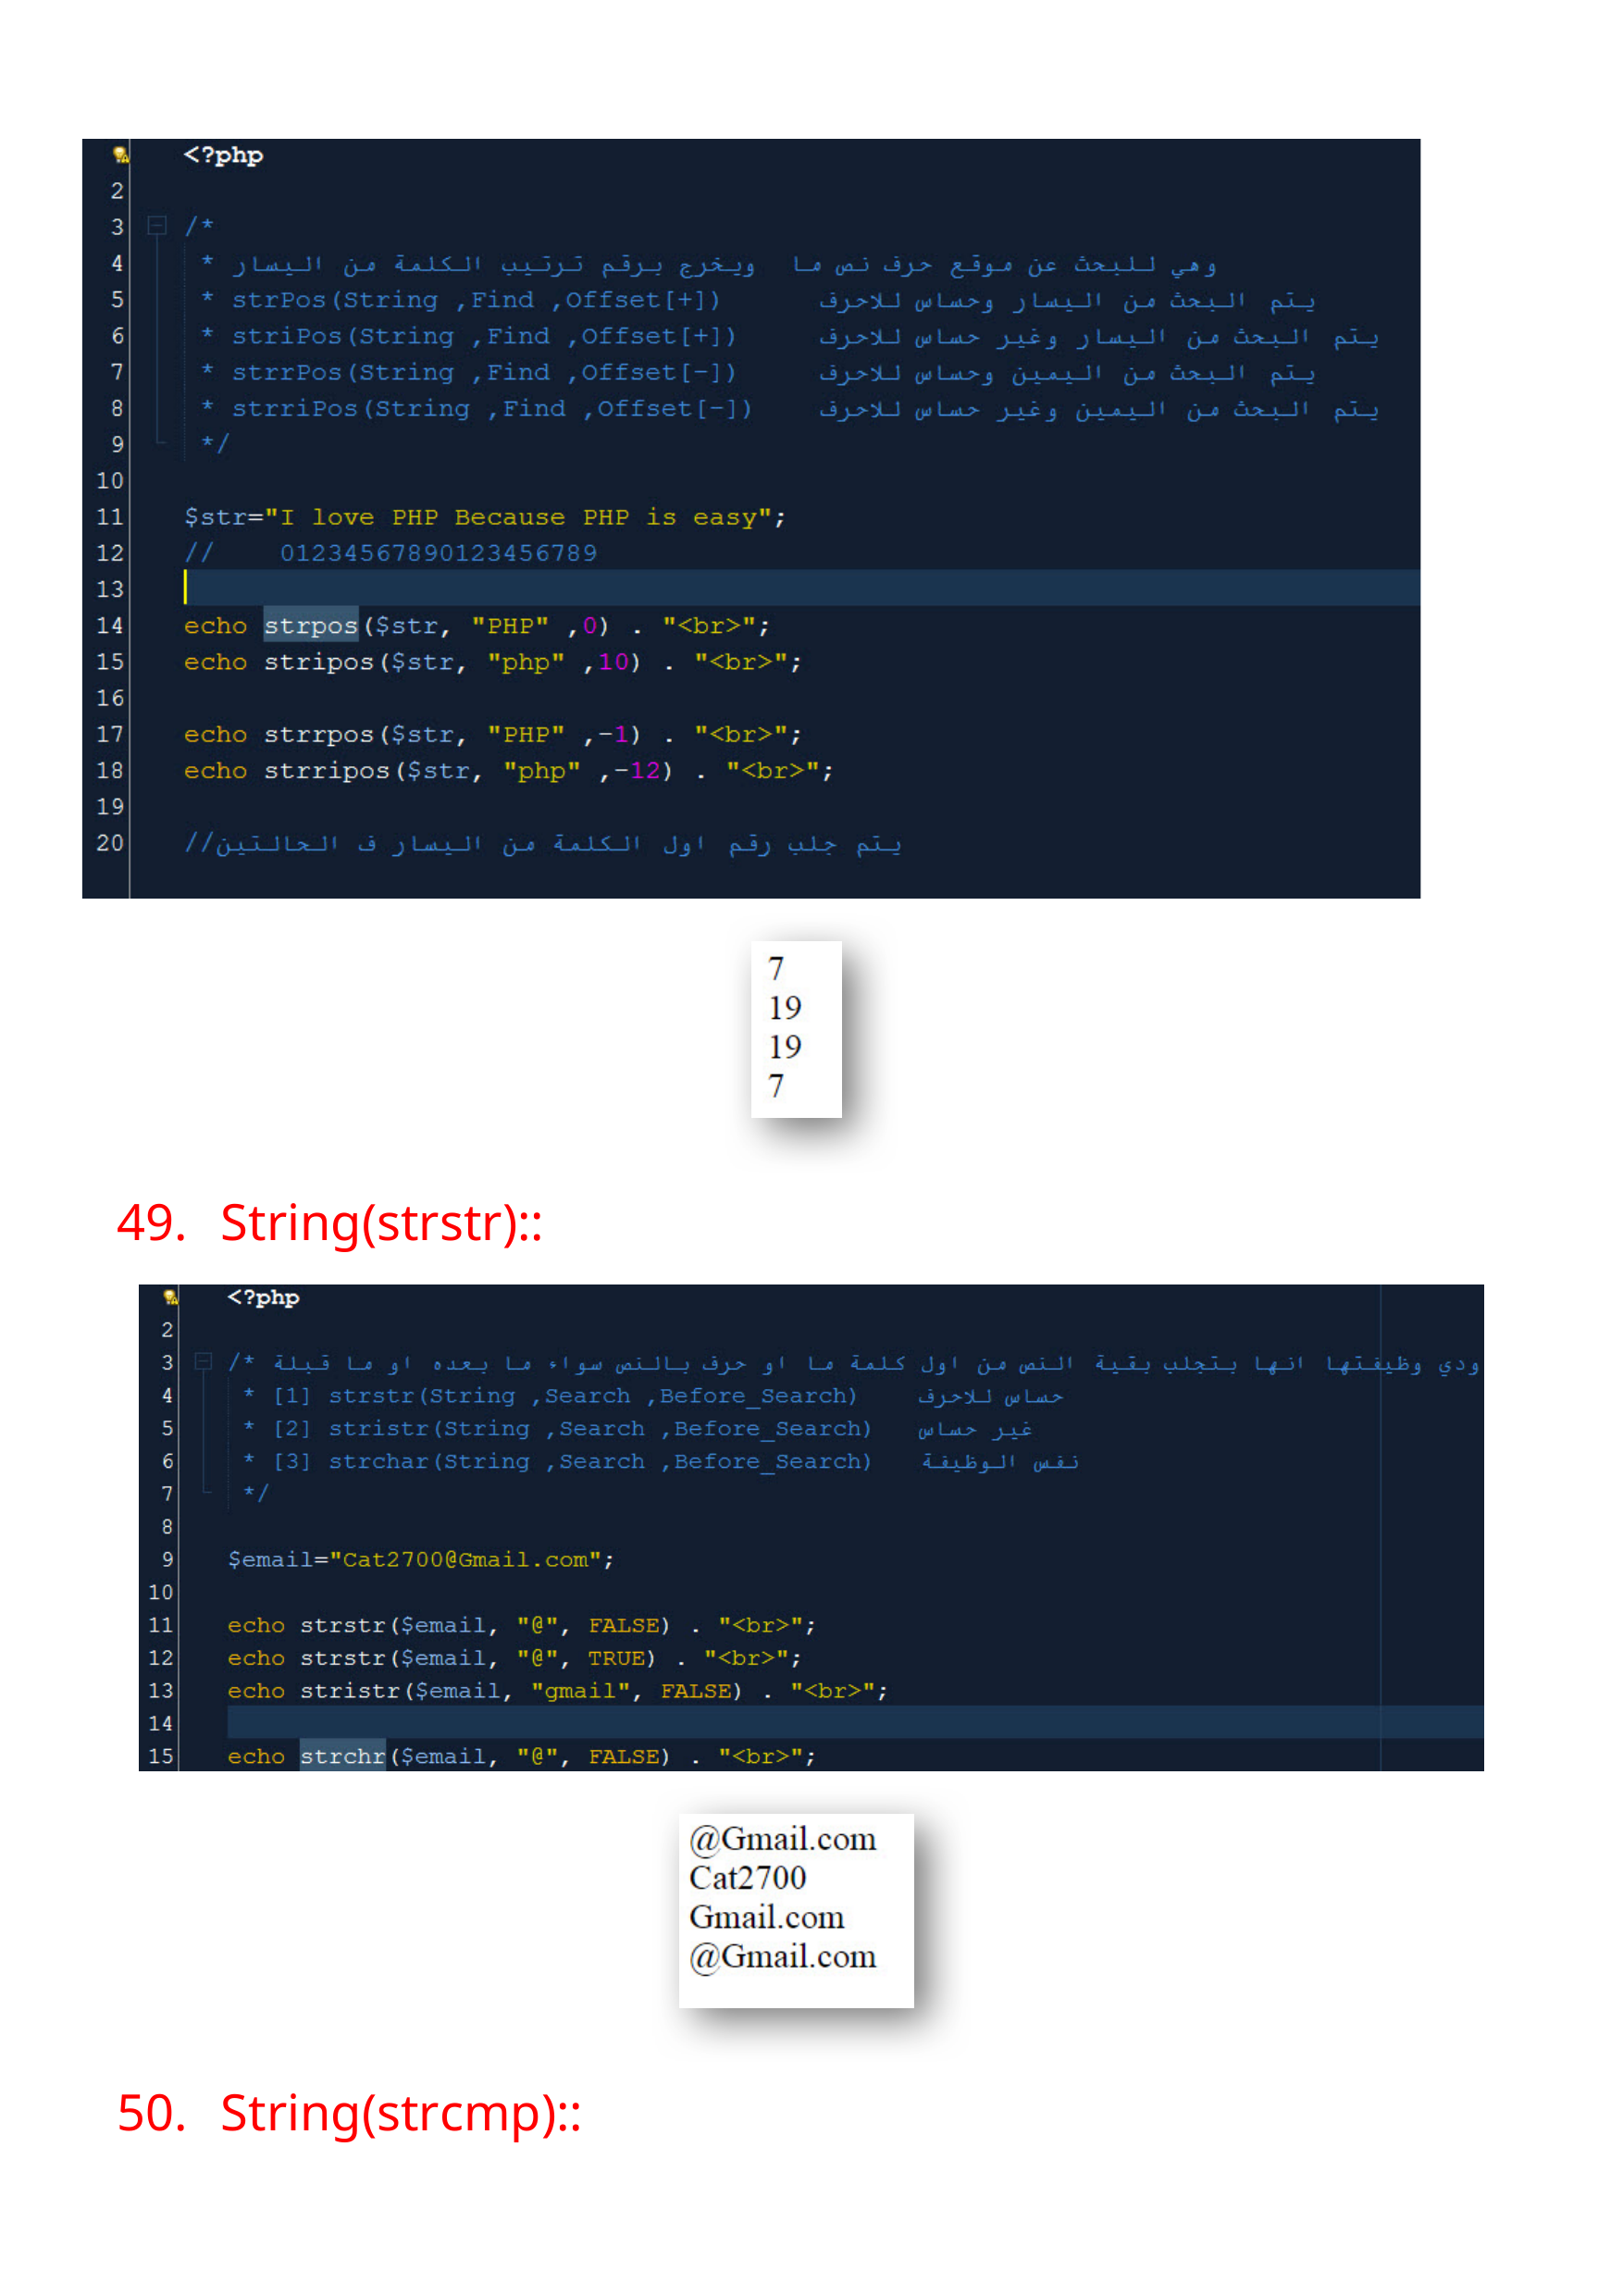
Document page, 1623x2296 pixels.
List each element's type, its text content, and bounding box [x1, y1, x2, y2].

picture [139, 1285, 1484, 1771]
list String(strcmp):: [117, 2078, 1541, 2145]
picture [81, 139, 1421, 899]
picture [751, 941, 842, 1118]
list String(strstr):: [117, 1187, 1541, 1256]
picture [679, 1814, 914, 2008]
